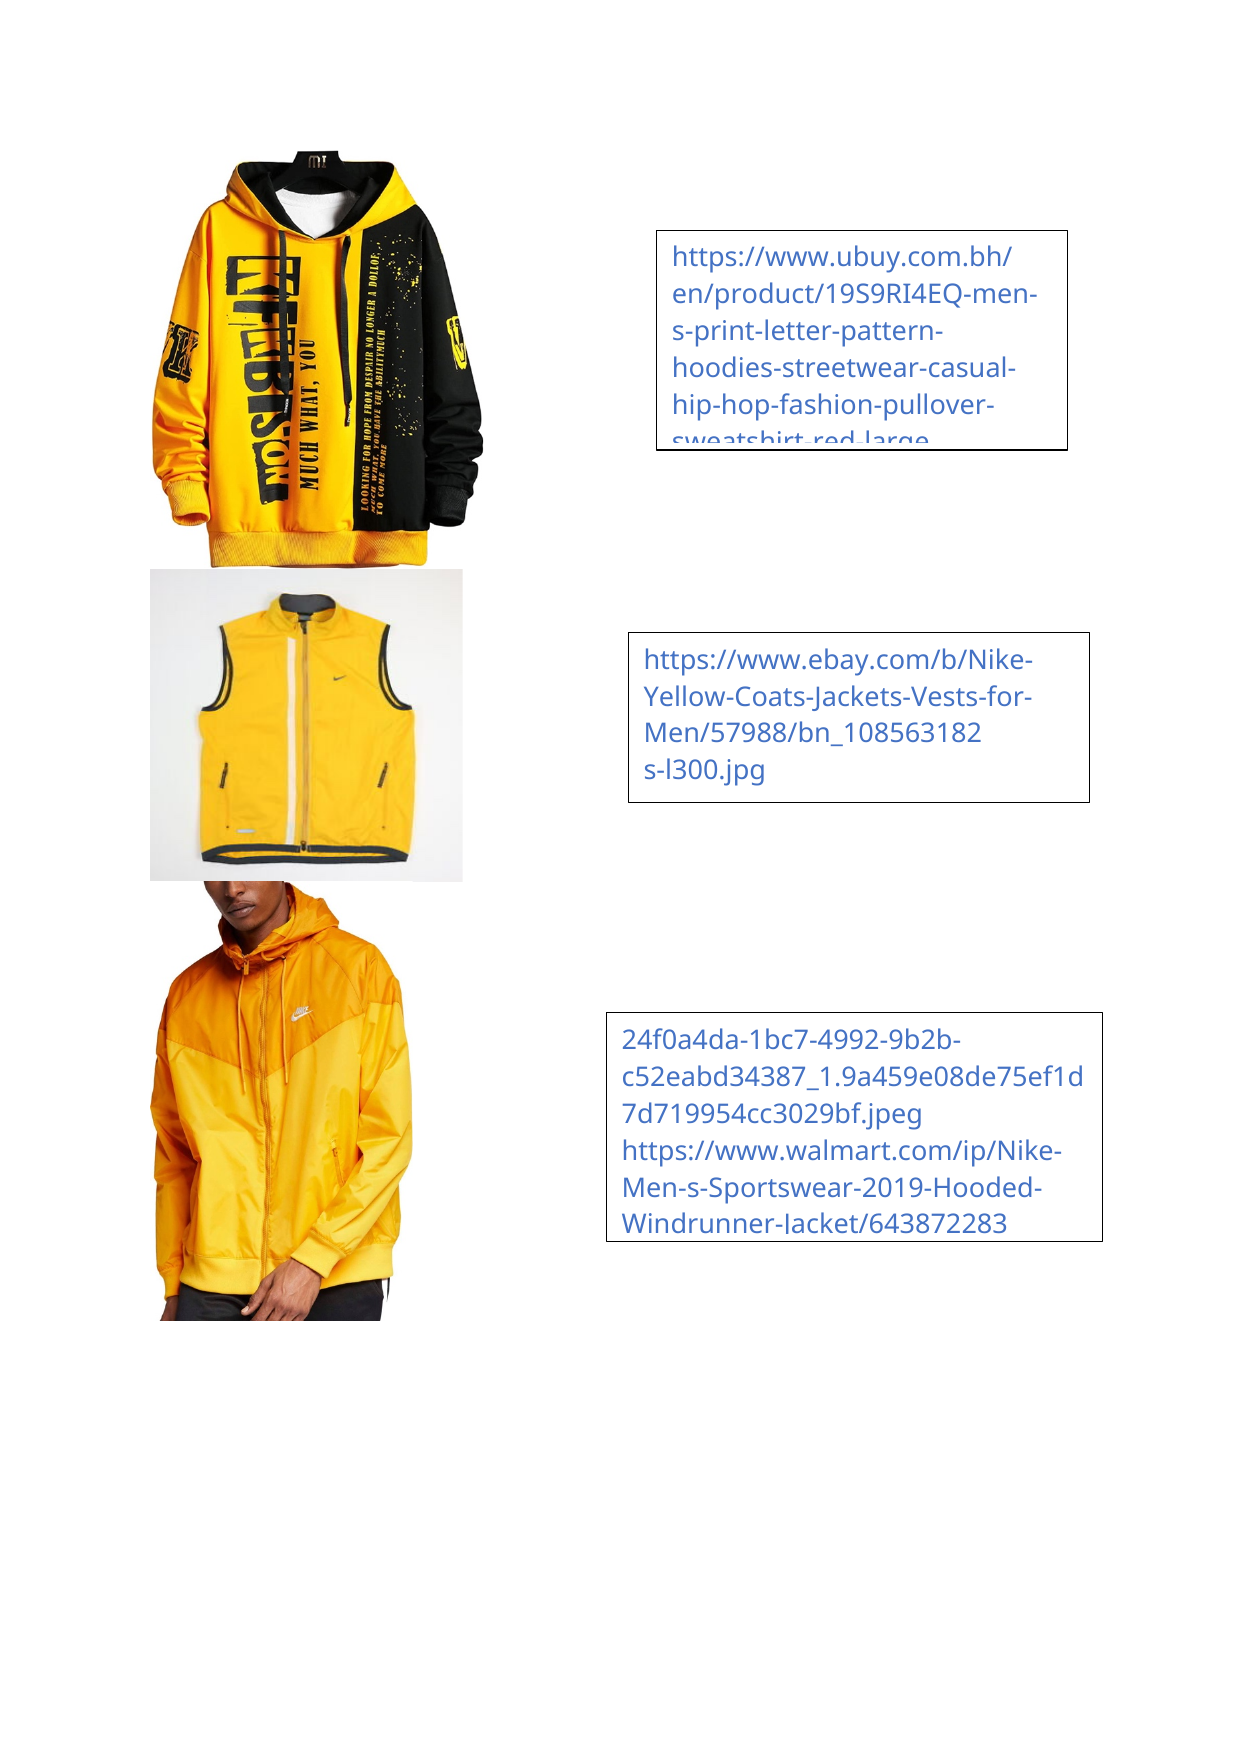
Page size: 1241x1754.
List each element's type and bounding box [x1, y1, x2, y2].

picture [150, 150, 484, 1321]
